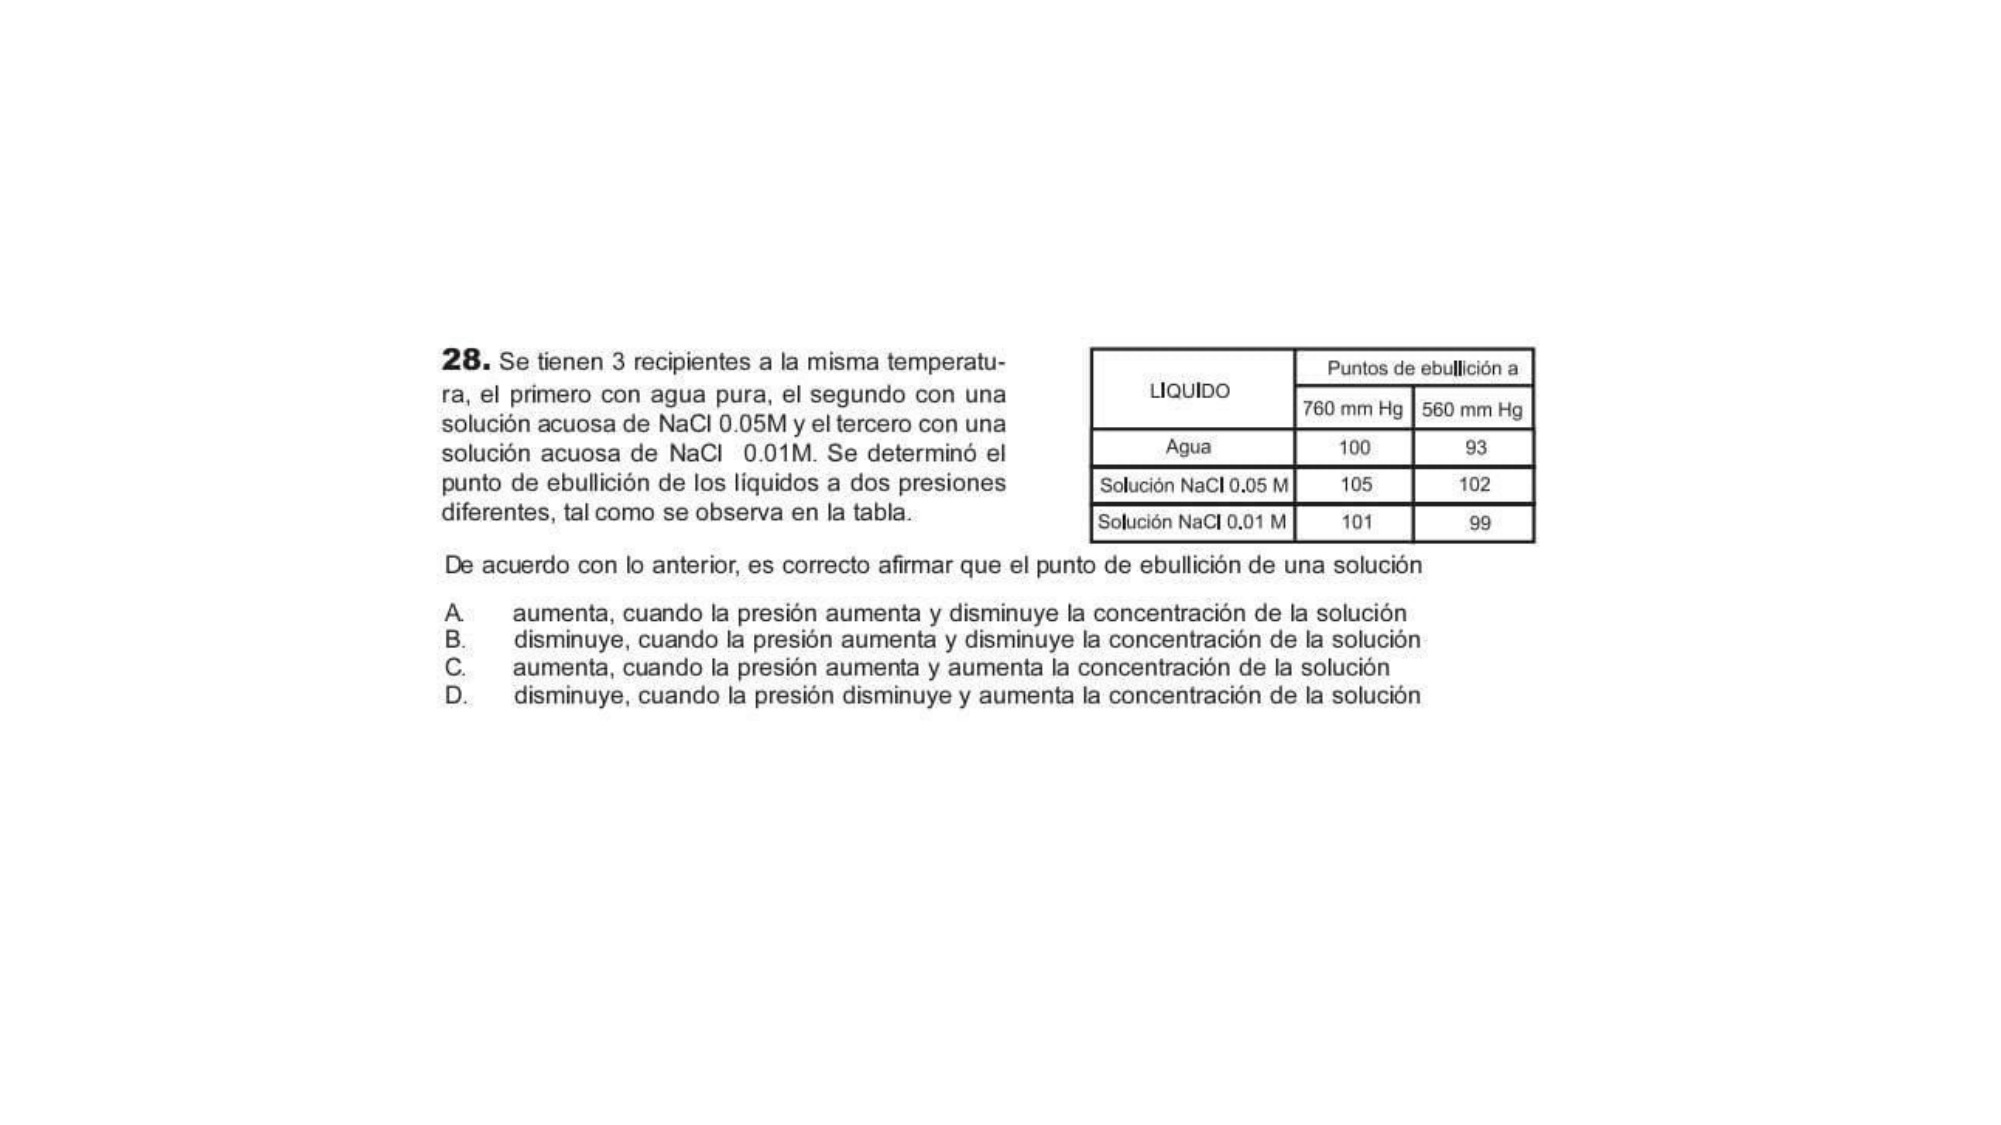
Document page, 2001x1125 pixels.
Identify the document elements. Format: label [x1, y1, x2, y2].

picture [400, 337, 1588, 786]
